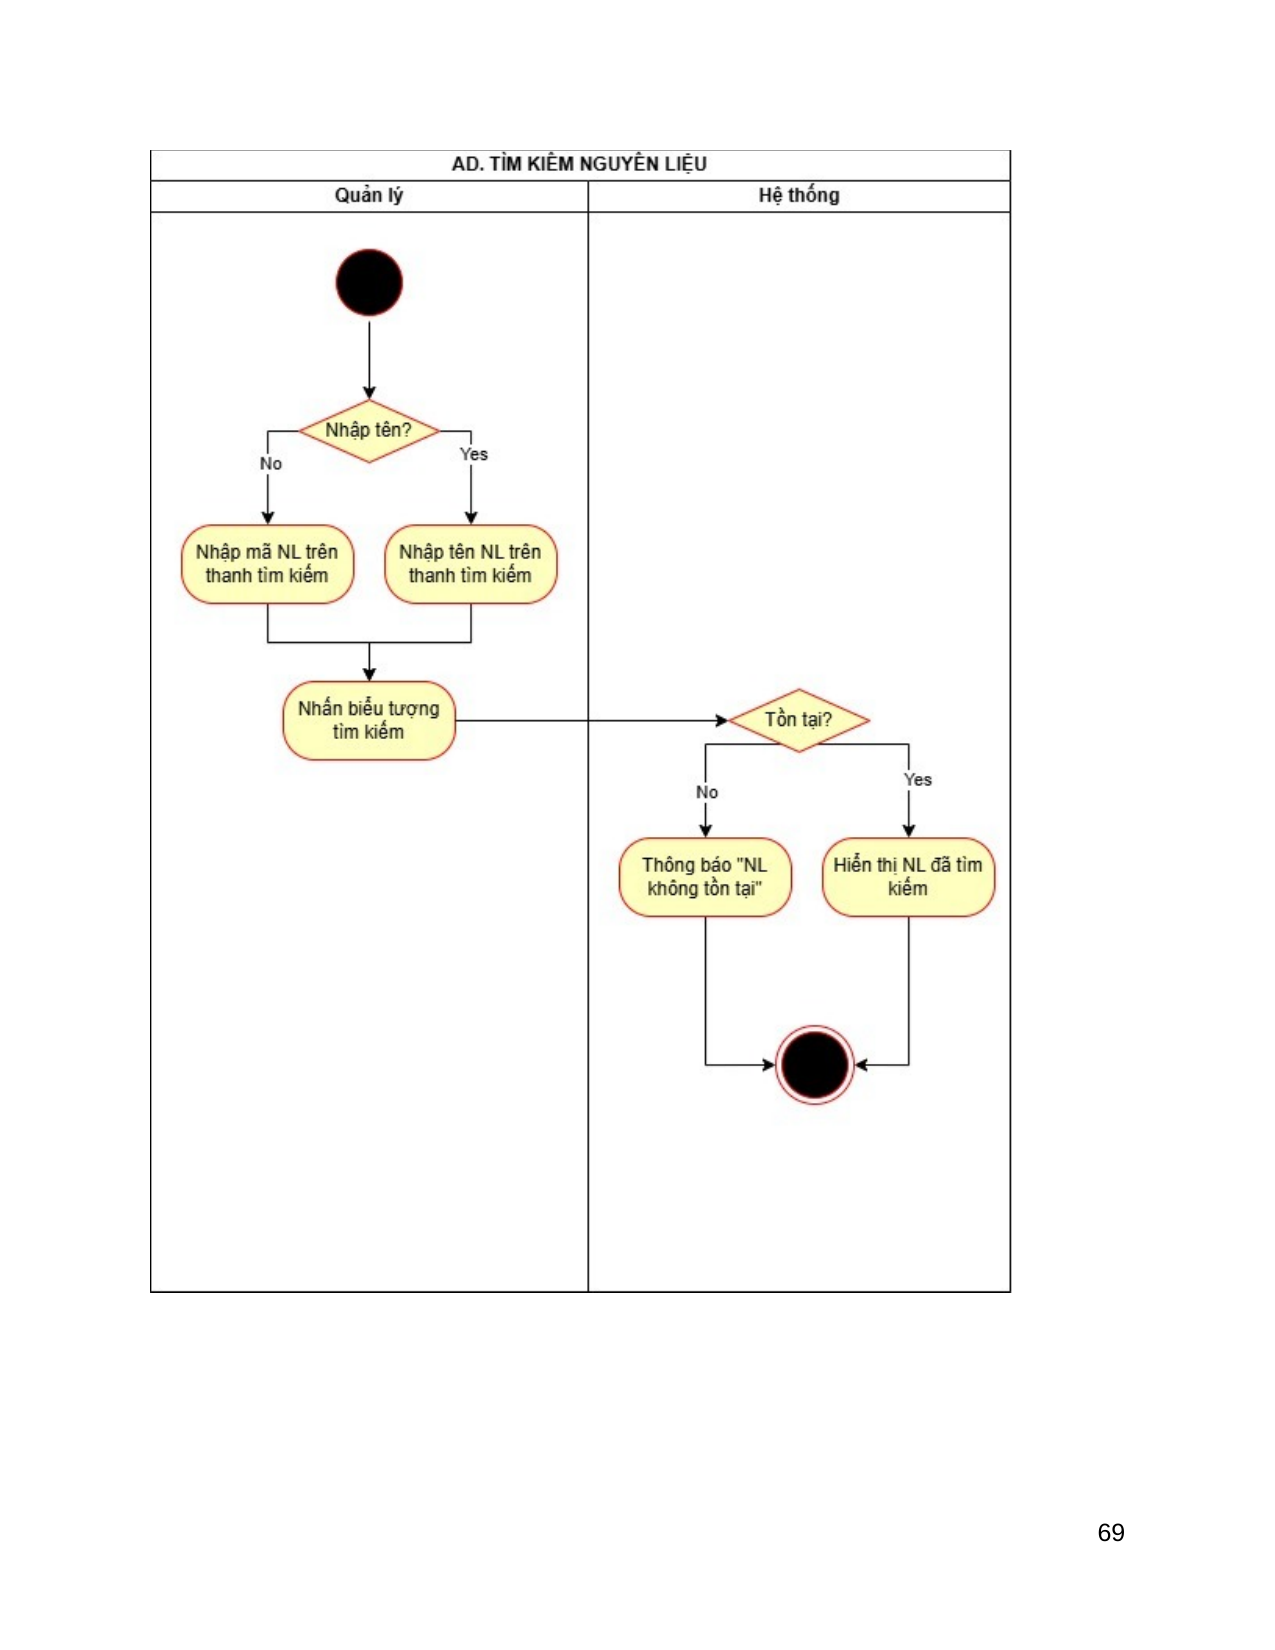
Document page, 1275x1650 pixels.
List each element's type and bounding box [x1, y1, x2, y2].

picture [150, 150, 1013, 1293]
